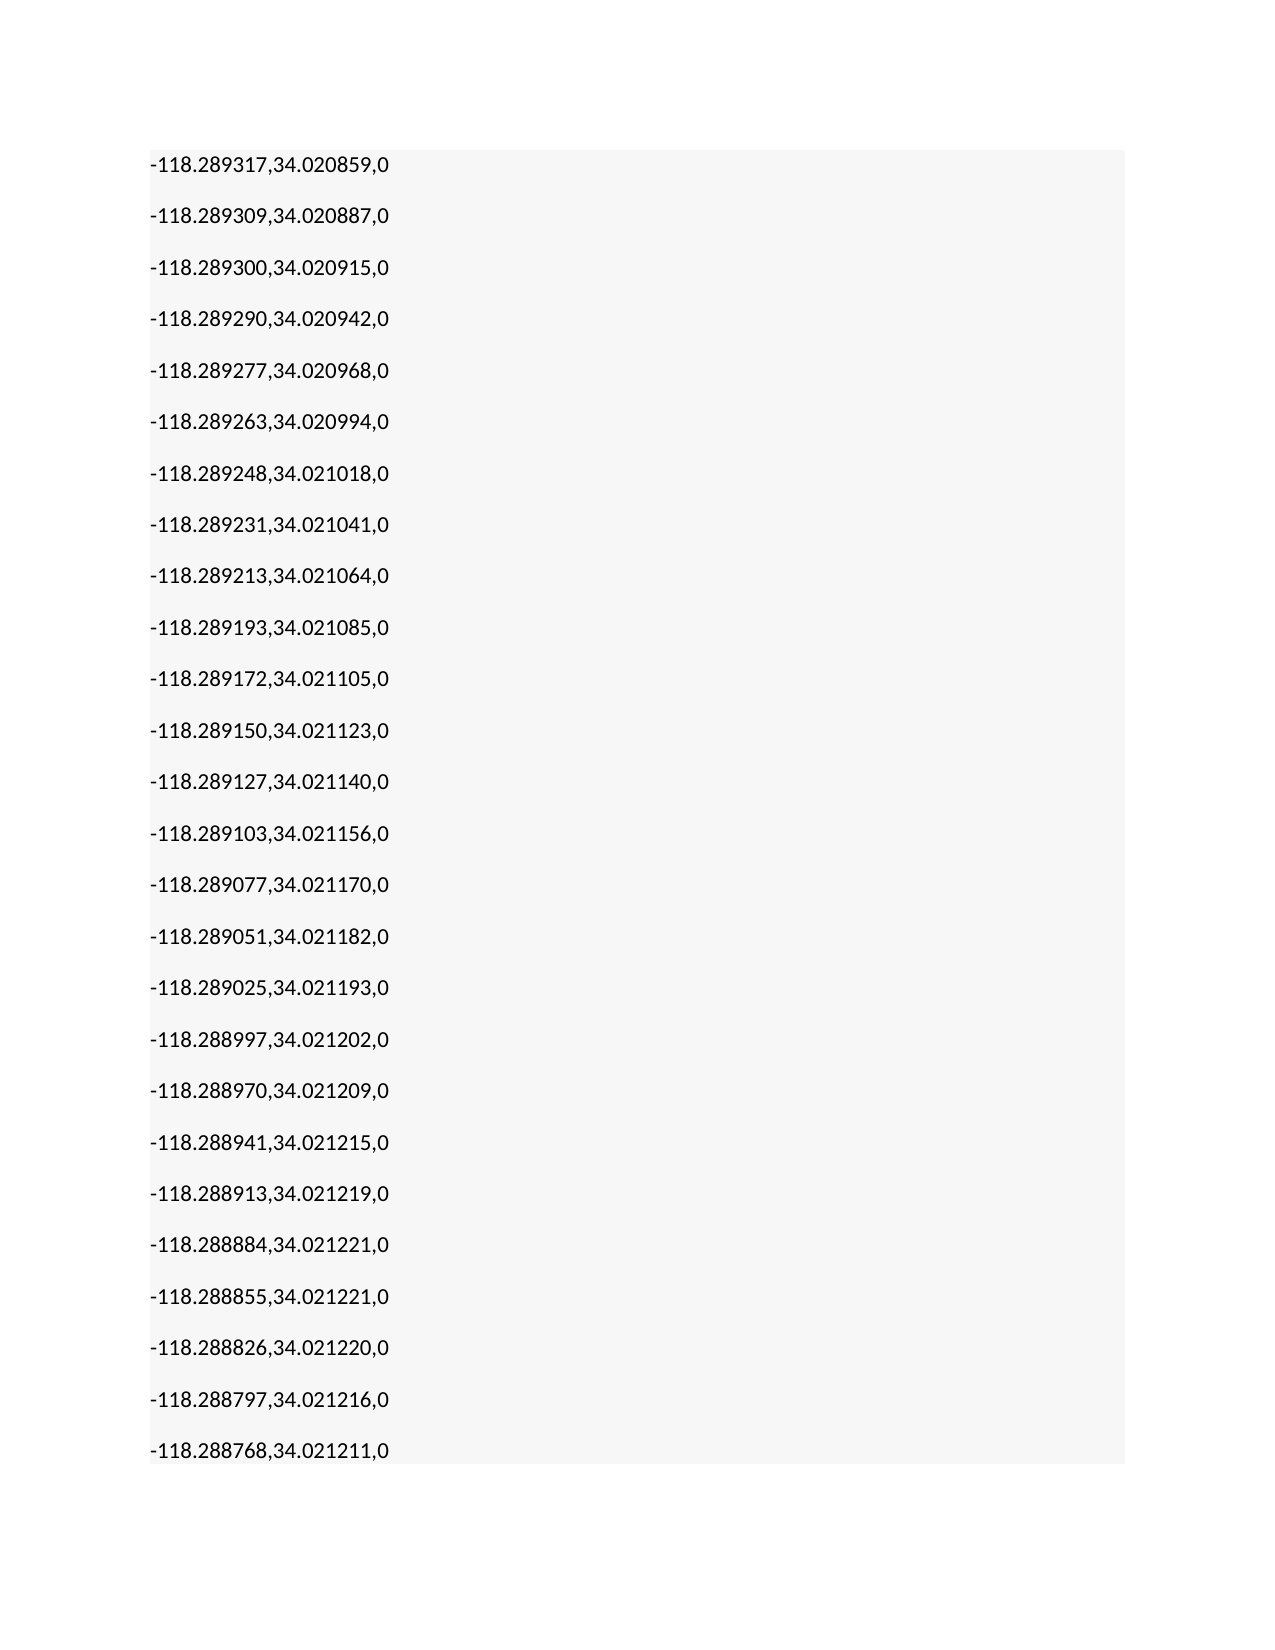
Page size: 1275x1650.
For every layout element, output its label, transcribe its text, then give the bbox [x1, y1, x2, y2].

subtitle -118.289317,34.020859,0 [150, 150, 1125, 178]
subtitle -118.289077,34.021170,0 [150, 870, 1125, 898]
subtitle -118.289213,34.021064,0 [150, 562, 1125, 590]
subtitle -118.289172,34.021105,0 [150, 664, 1125, 693]
subtitle -118.289127,34.021140,0 [150, 767, 1125, 796]
subtitle -118.288797,34.021216,0 [150, 1385, 1125, 1413]
subtitle -118.289300,34.020915,0 [150, 253, 1125, 281]
subtitle -118.288913,34.021219,0 [150, 1179, 1125, 1207]
subtitle -118.288970,34.021209,0 [150, 1076, 1125, 1104]
subtitle -118.289103,34.021156,0 [150, 819, 1125, 847]
subtitle -118.289263,34.020994,0 [150, 407, 1125, 435]
subtitle -118.289051,34.021182,0 [150, 922, 1125, 950]
subtitle -118.289193,34.021085,0 [150, 613, 1125, 641]
subtitle -118.289150,34.021123,0 [150, 716, 1125, 744]
subtitle -118.288884,34.021221,0 [150, 1231, 1125, 1259]
subtitle -118.288941,34.021215,0 [150, 1128, 1125, 1156]
subtitle -118.288768,34.021211,0 [150, 1436, 1125, 1464]
subtitle -118.289248,34.021018,0 [150, 459, 1125, 487]
subtitle -118.288826,34.021220,0 [150, 1333, 1125, 1362]
subtitle -118.289277,34.020968,0 [150, 356, 1125, 384]
subtitle -118.289309,34.020887,0 [150, 201, 1125, 229]
subtitle -118.289231,34.021041,0 [150, 510, 1125, 538]
subtitle -118.288997,34.021202,0 [150, 1025, 1125, 1053]
subtitle -118.288855,34.021221,0 [150, 1282, 1125, 1310]
subtitle -118.289025,34.021193,0 [150, 973, 1125, 1001]
subtitle -118.289290,34.020942,0 [150, 304, 1125, 332]
